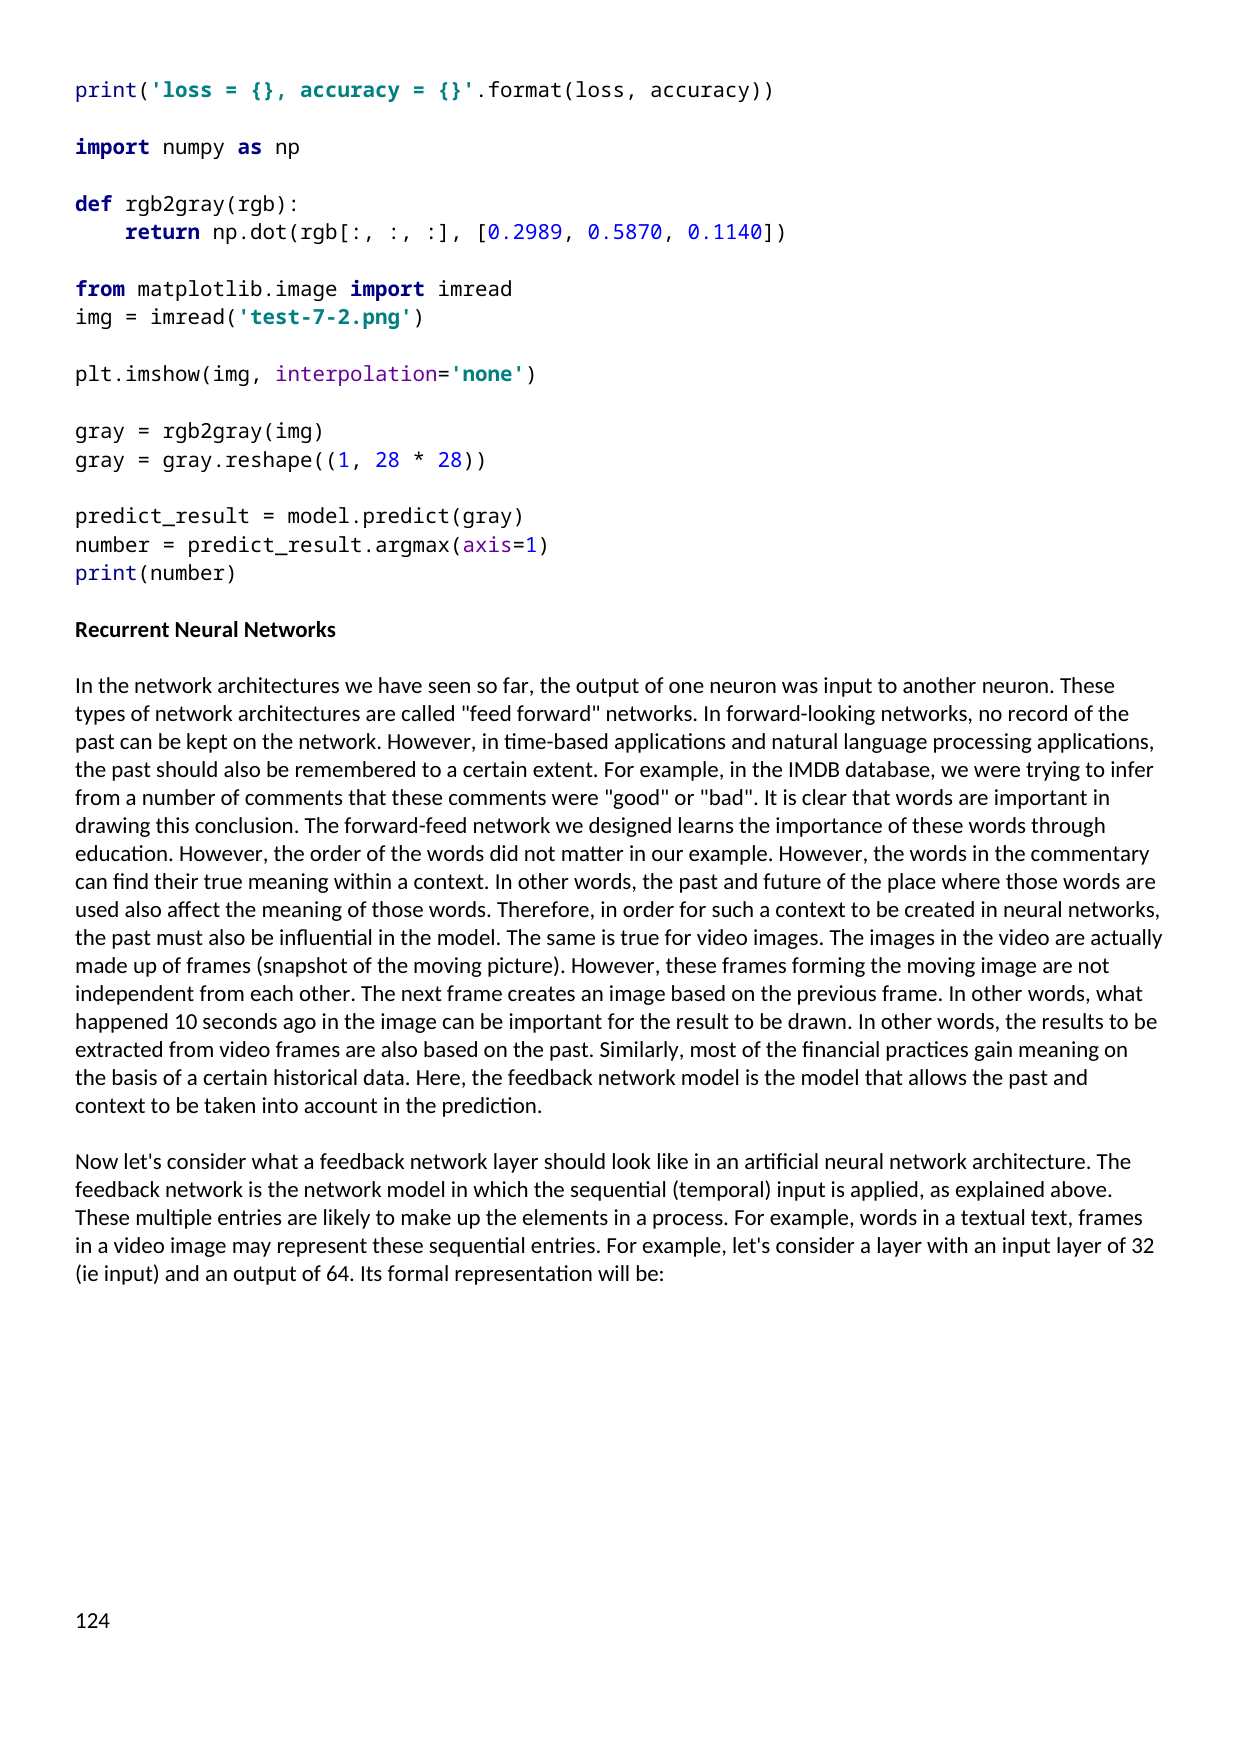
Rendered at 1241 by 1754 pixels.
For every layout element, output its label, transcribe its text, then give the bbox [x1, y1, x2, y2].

text In the network architectures we have seen so far, the output of one neuron was input to another neuron. These types of network architectures are called "feed forward" networks. In forward-looking networks, no record of the past can be kept on the network. However, in time-based applications and natural language processing applications, the past should also be remembered to a certain extent. For example, in the IMDB database, we were trying to infer from a number of comments that these comments were "good" or "bad". It is clear that words are important in drawing this conclusion. The forward-feed network we designed learns the importance of these words through education. However, the order of the words did not matter in our example. However, the words in the commentary can find their true meaning within a context. In other words, the past and future of the place where those words are used also affect the meaning of those words. Therefore, in order for such a context to be created in neural networks, the past must also be influential in the model. The same is true for video images. The images in the video are actually made up of frames (snapshot of the moving picture). However, these frames forming the moving image are not independent from each other. The next frame creates an image based on the previous frame. In other words, what happened 10 seconds ago in the image can be important for the result to be drawn. In other words, the results to be extracted from video frames are also based on the past. Similarly, most of the financial practices gain meaning on the basis of a certain historical data. Here, the feedback network model is the model that allows the past and context to be taken into account in the prediction. [75, 671, 1165, 1119]
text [75, 75, 1165, 587]
text Recurrent Neural Networks [75, 615, 1165, 643]
text Now let's consider what a feedback network layer should look like in an artificial neural network architecture. The feedback network is the network model in which the sequential (temporal) input is applied, as explained above. These multiple entries are likely to make up the elements in a process. For example, words in a textual text, frames in a video image may represent these sequential entries. For example, let's consider a layer with an input layer of 32 (ie input) and an output of 64. Its formal representation will be: [75, 1147, 1165, 1287]
